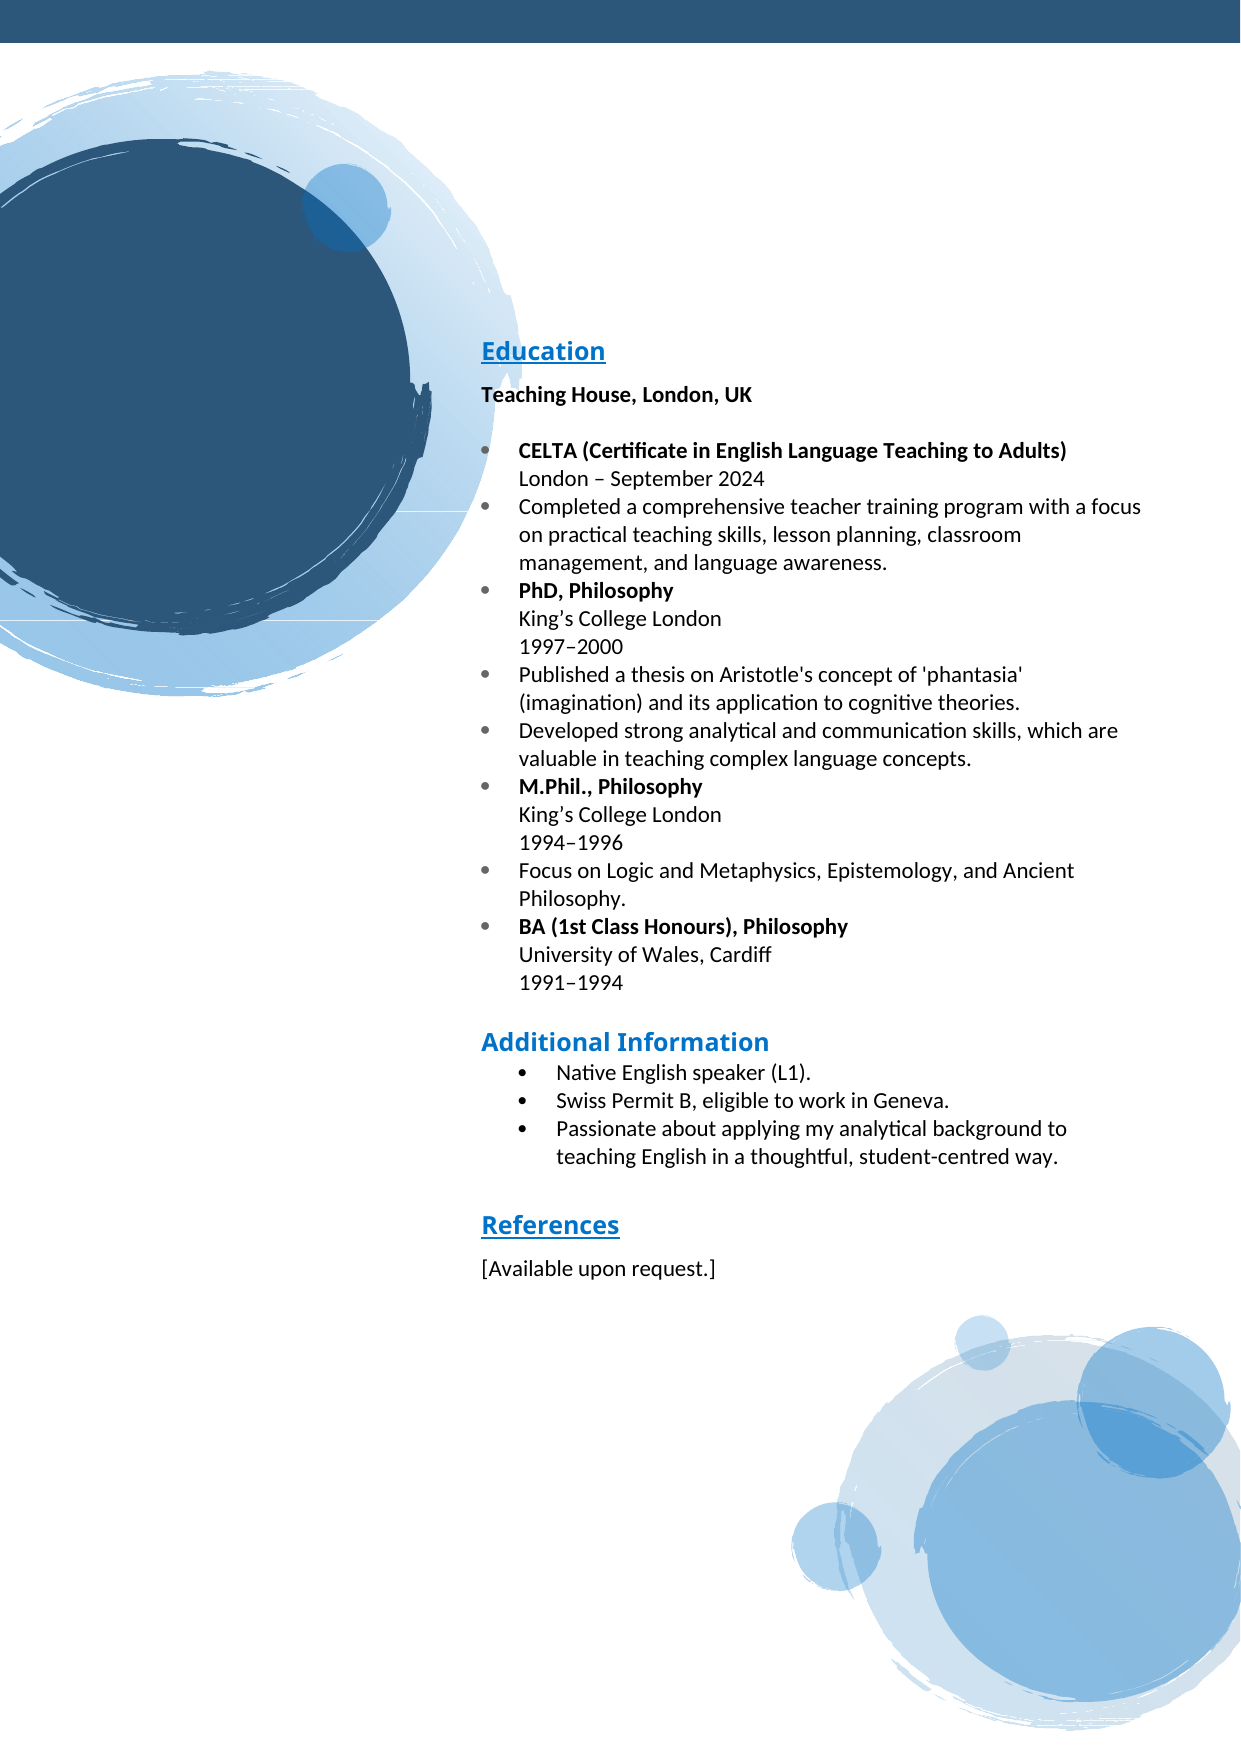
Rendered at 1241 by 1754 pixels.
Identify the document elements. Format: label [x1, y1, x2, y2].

table_cell [44, 240, 119, 1283]
table_cell [425, 240, 469, 1283]
table_cell [119, 240, 425, 1283]
